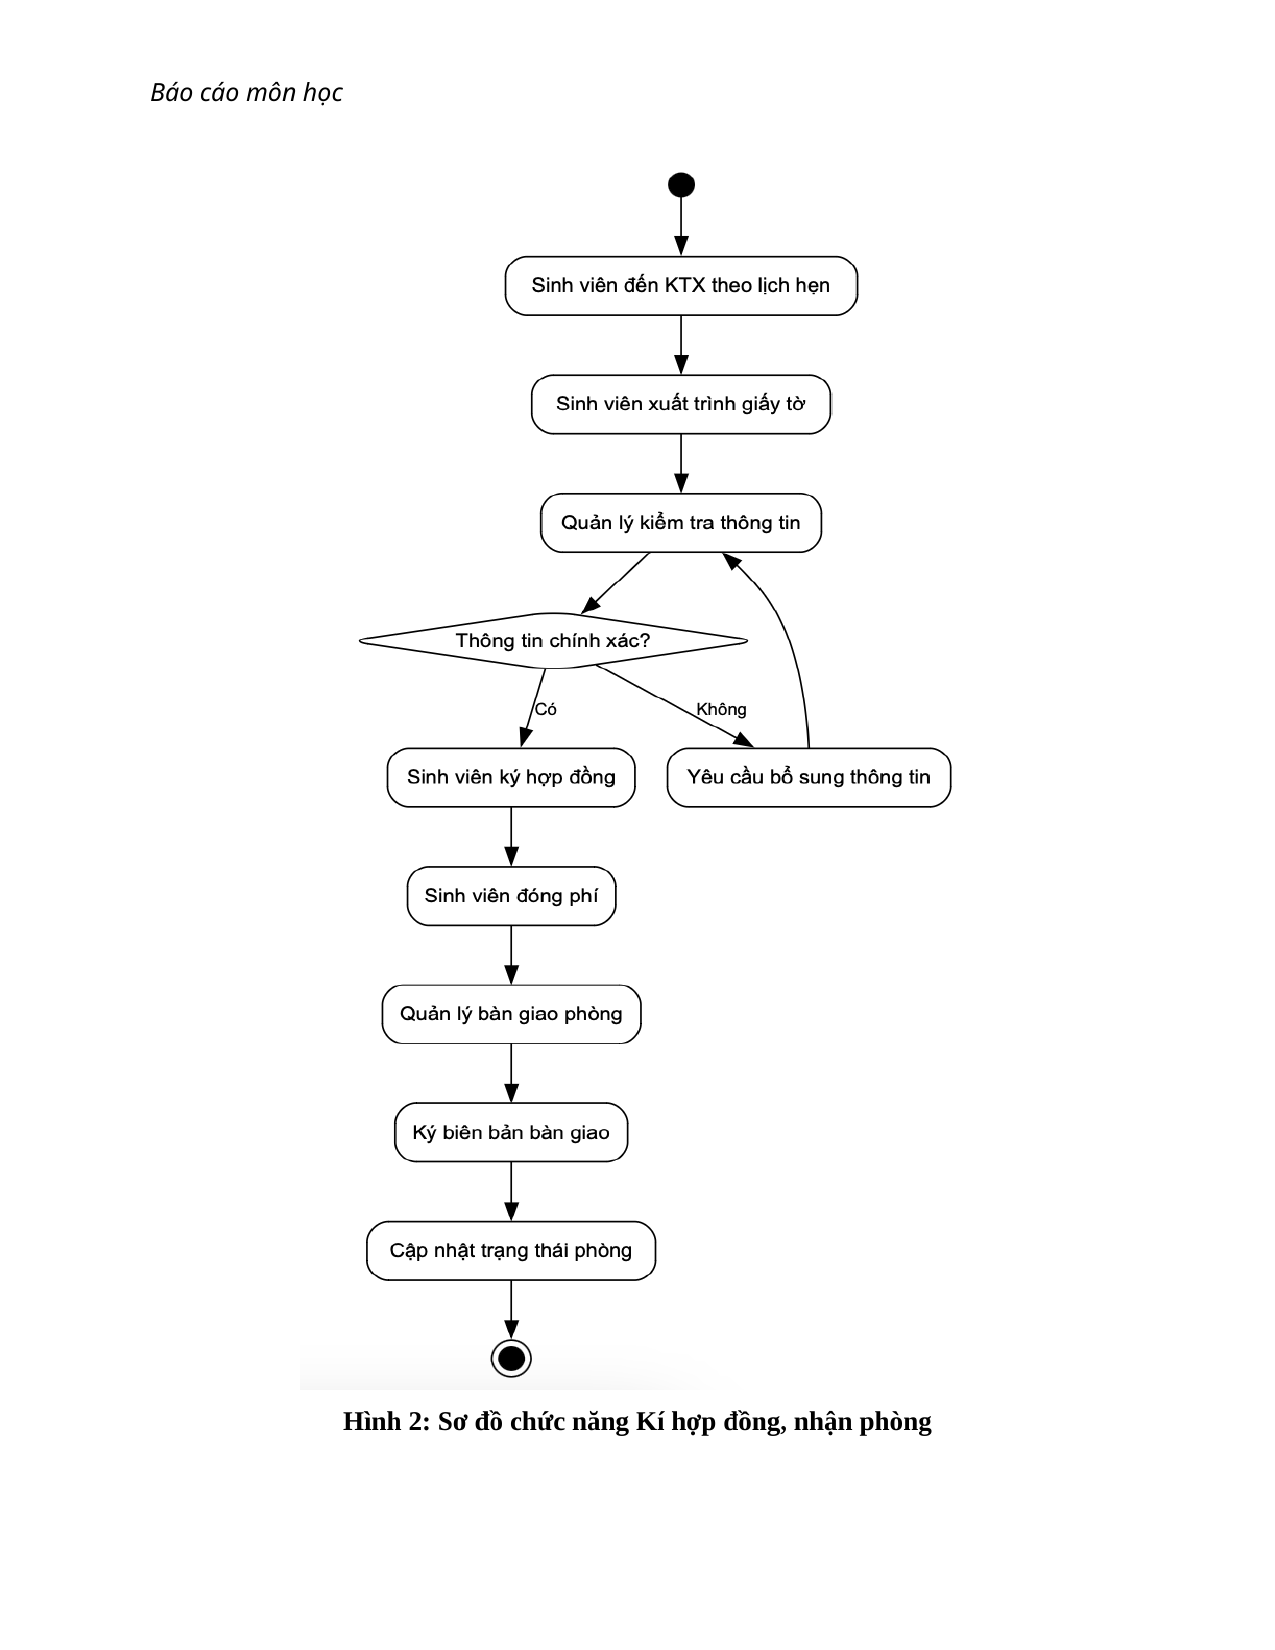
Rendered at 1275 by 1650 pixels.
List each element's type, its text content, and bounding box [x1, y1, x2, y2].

text Hình 2: Sơ đồ chức năng Kí hợp đồng, nhận phòng [150, 1405, 1124, 1436]
picture [300, 150, 978, 1390]
